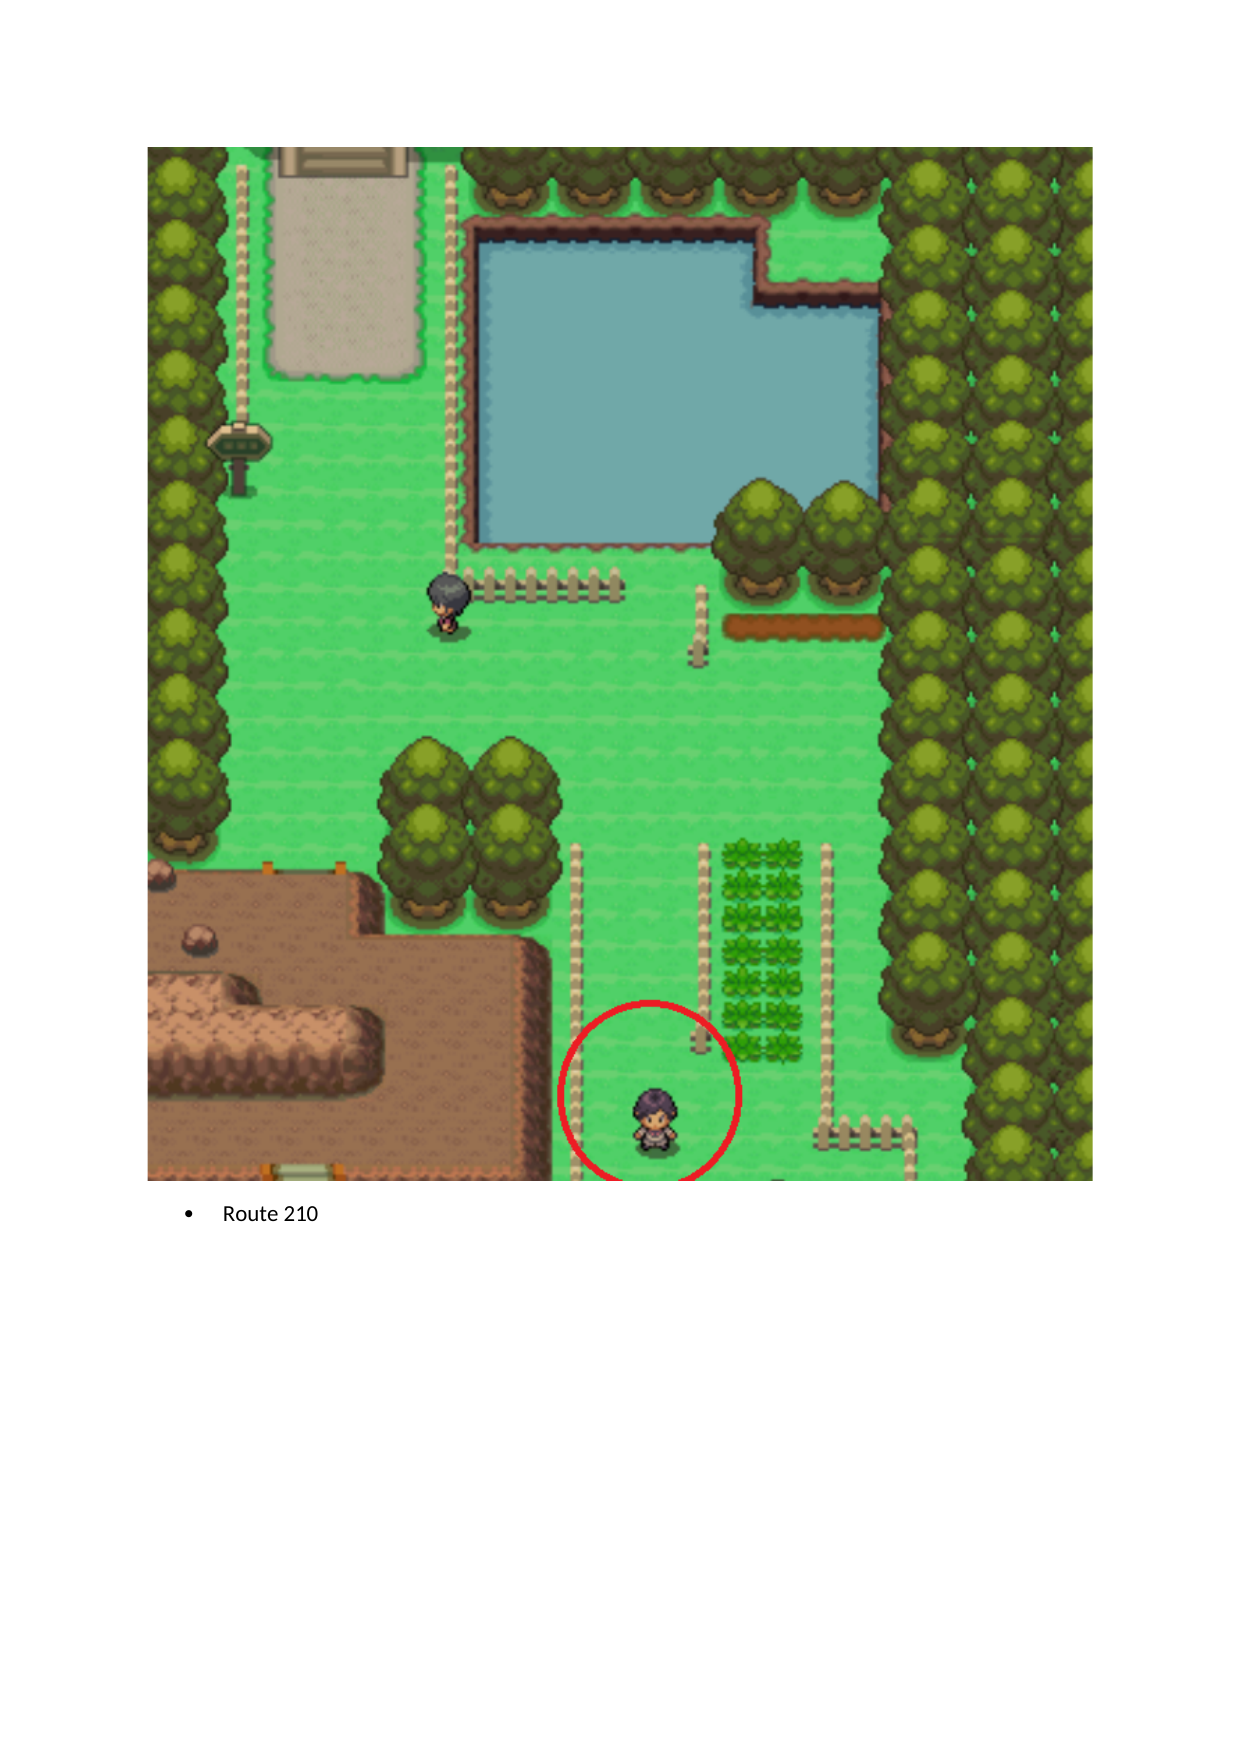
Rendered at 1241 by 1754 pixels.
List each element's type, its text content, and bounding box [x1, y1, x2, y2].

list Route 210 [185, 1199, 1092, 1227]
picture [147, 147, 1093, 1181]
